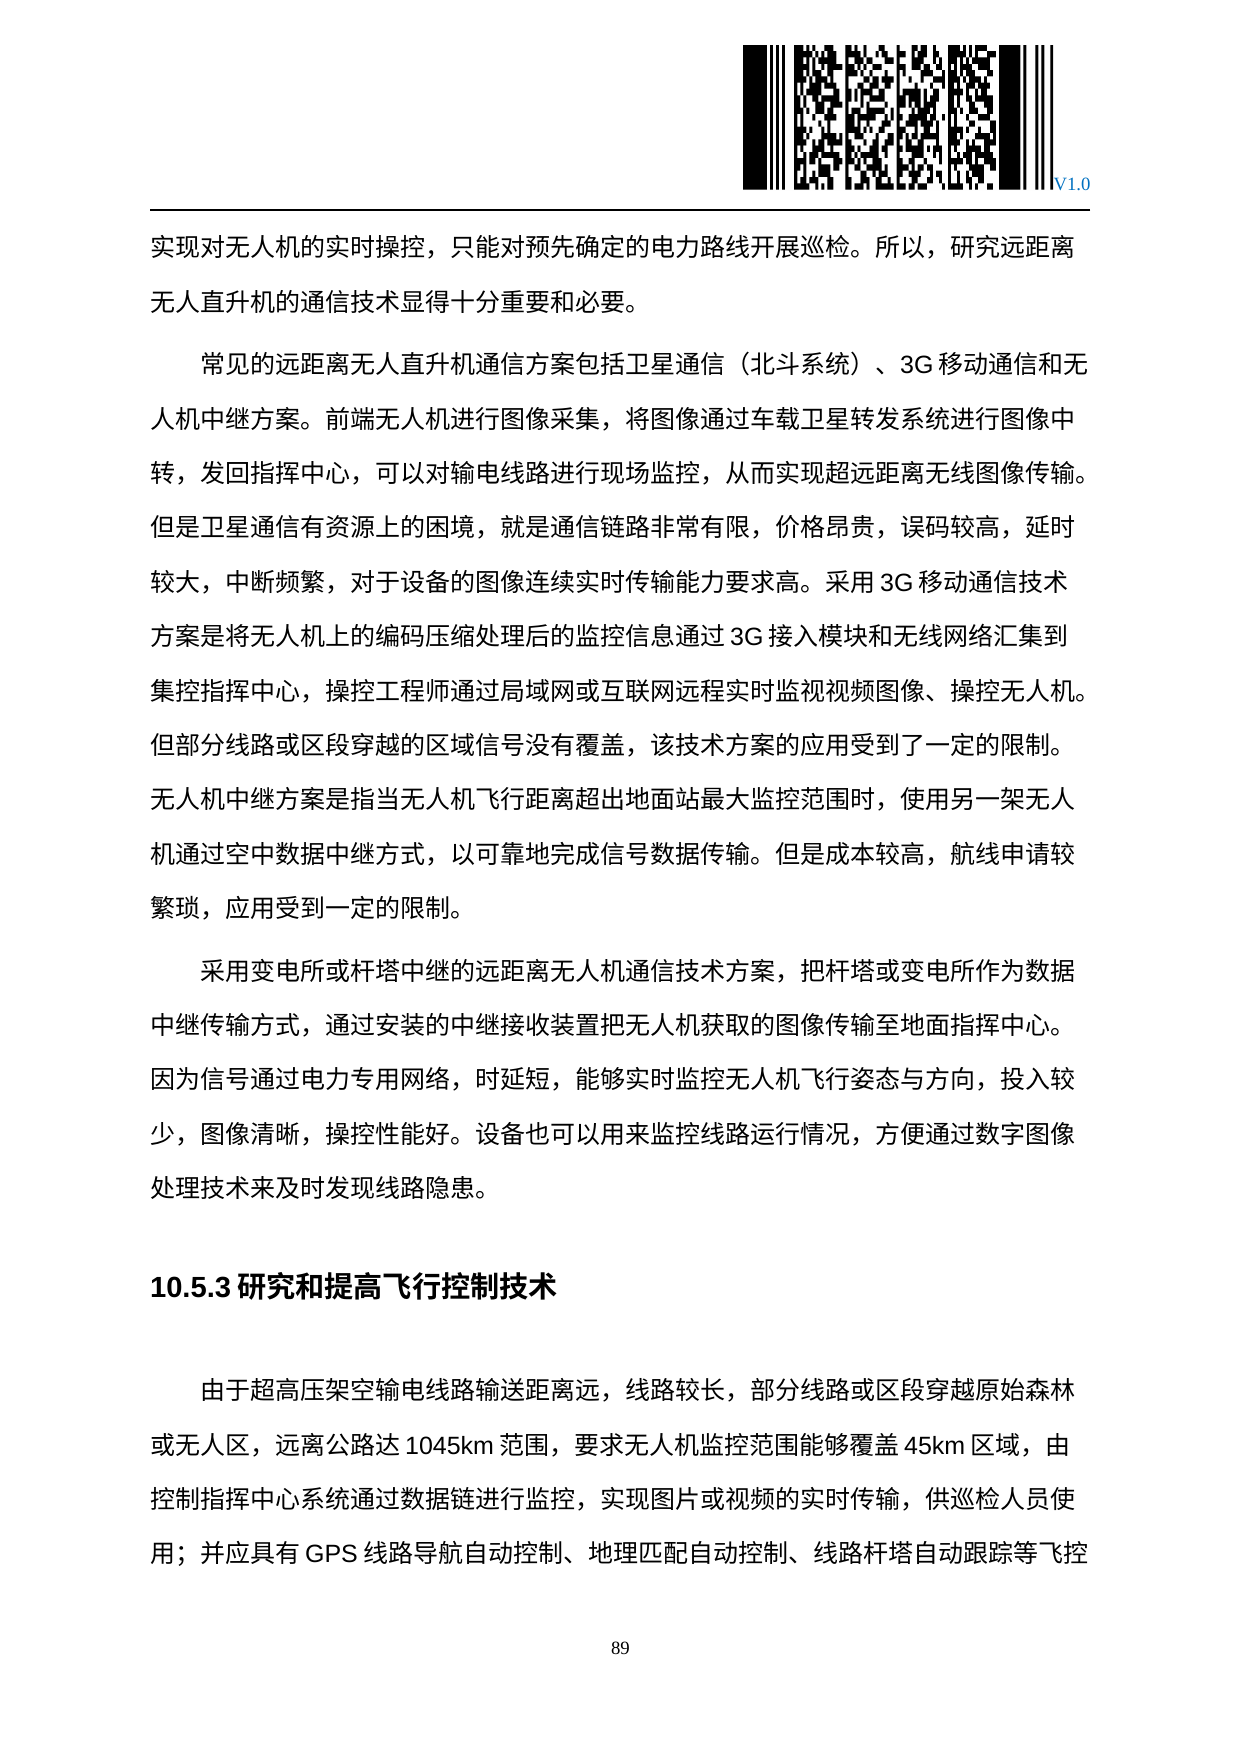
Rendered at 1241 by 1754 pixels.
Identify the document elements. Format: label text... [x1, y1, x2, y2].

picture [742, 44, 1054, 191]
subtitle 10.5.3研究和提高飞行控制技术 [150, 1252, 1090, 1317]
text 采用变电所或杆塔中继的远距离无人机通信技术方案，把杆塔或变电所作为数据中继传输方式，通过安装的中继接收装置把无人机获取的图像传输至地面指挥中心。因为信号通过电力专用网络，时延短，能够实时监控无人机飞行姿态与方向，投入较少，图像清晰，操控性能好。设备也可以用来监控线路运行情况，方便通过数字图像处理技术来及时发现线路隐患。 [150, 951, 1090, 1205]
text 常见的远距离无人直升机通信方案包括卫星通信（北斗系统）、3G移动通信和无人机中继方案。前端无人机进行图像采集，将图像通过车载卫星转发系统进行图像中转，发回指挥中心，可以对输电线路进行现场监控，从而实现超远距离无线图像传输。但是卫星通信有资源上的困境，就是通信链路非常有限，价格昂贵，误码较高，延时较大，中断频繁，对于设备的图像连续实时传输能力要求高。采用3G移动通信技术方案是将无人机上的编码压缩处理后的监控信息通过3G接入模块和无线网络汇集到集控指挥中心，操控工程师通过局域网或互联网远程实时监视视频图像、操控无人机。但部分线路或区段穿越的区域信号没有覆盖，该技术方案的应用受到了一定的限制。无人机中继方案是指当无人机飞行距离超出地面站最大监控范围时，使用另一架无人机通过空中数据中继方式，以可靠地完成信号数据传输。但是成本较高，航线申请较繁琐，应用受到一定的限制。 [150, 345, 1090, 925]
